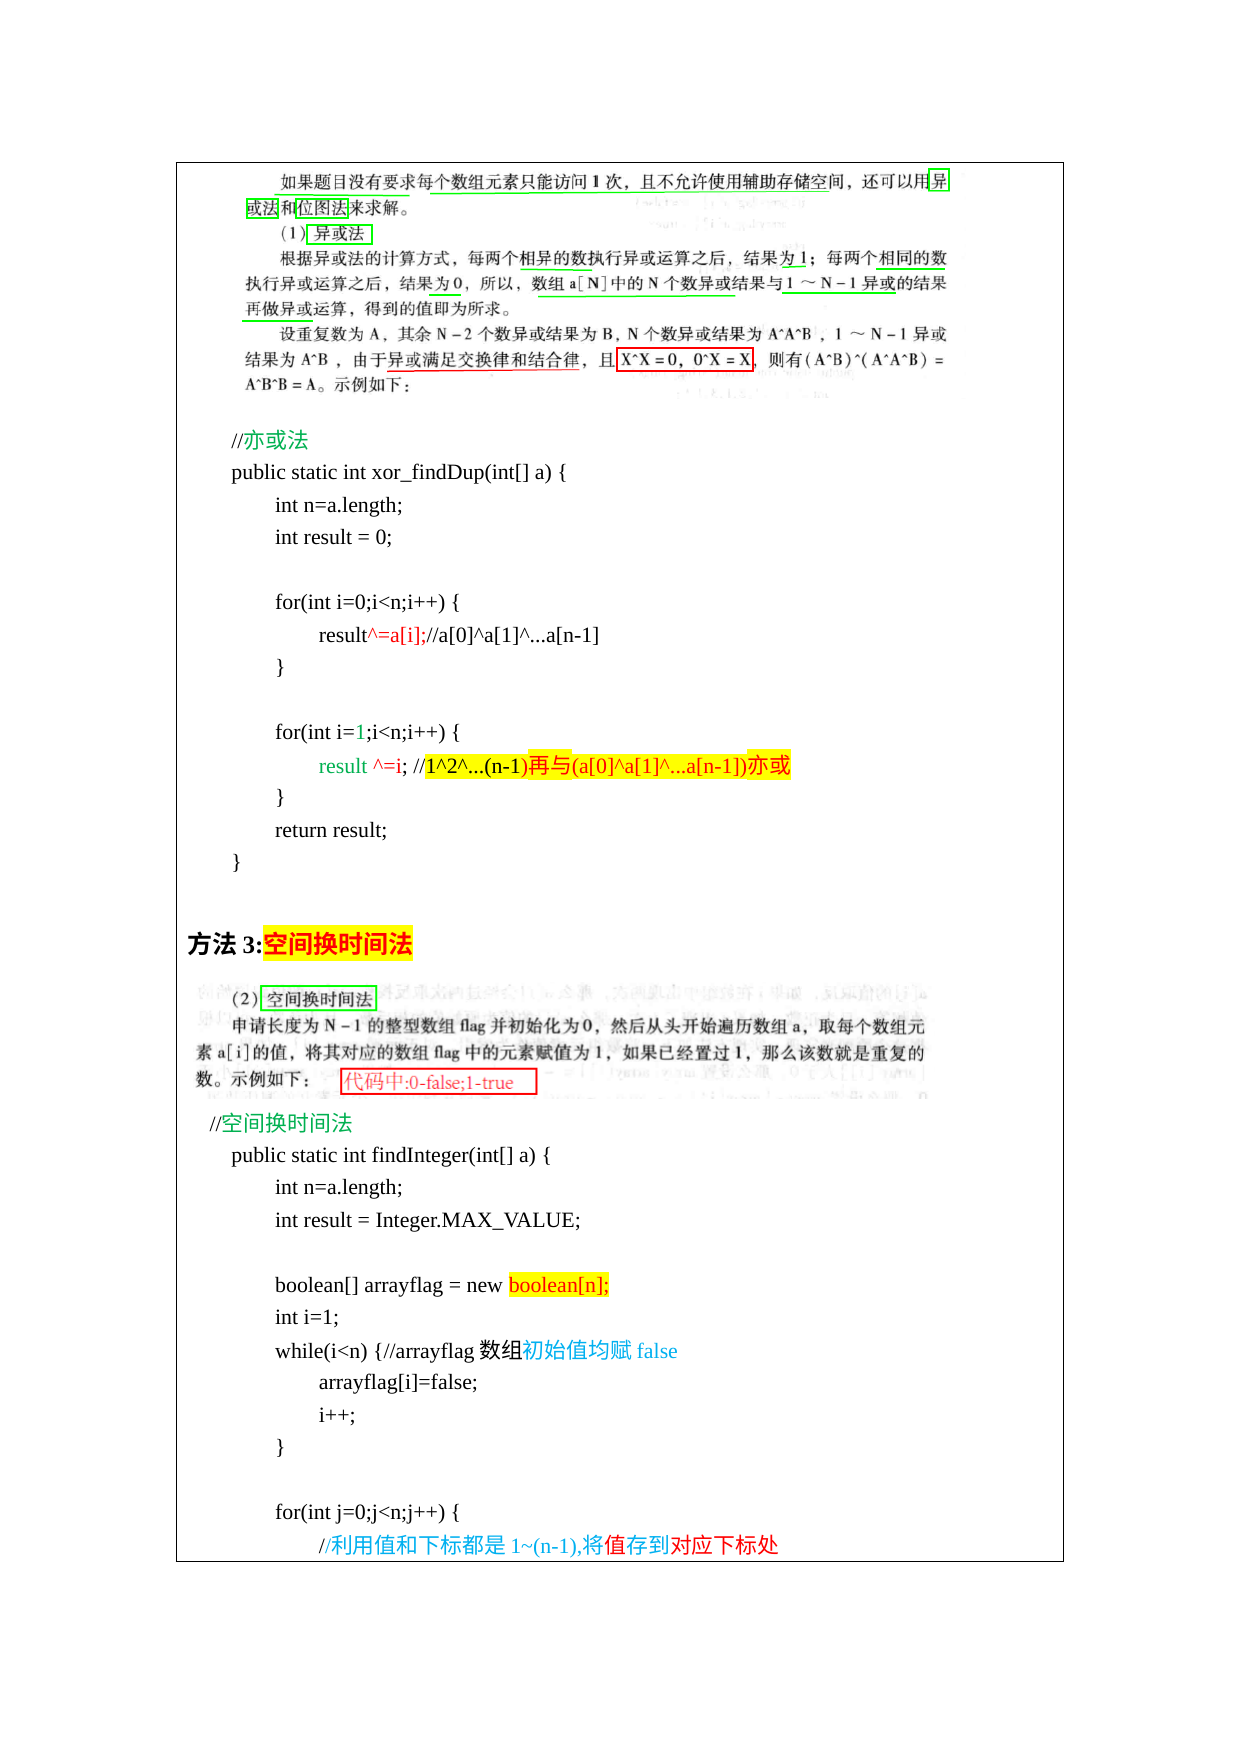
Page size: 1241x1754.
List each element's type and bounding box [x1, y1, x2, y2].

picture [187, 982, 936, 1099]
table_header [177, 163, 1063, 1561]
picture [231, 163, 966, 399]
